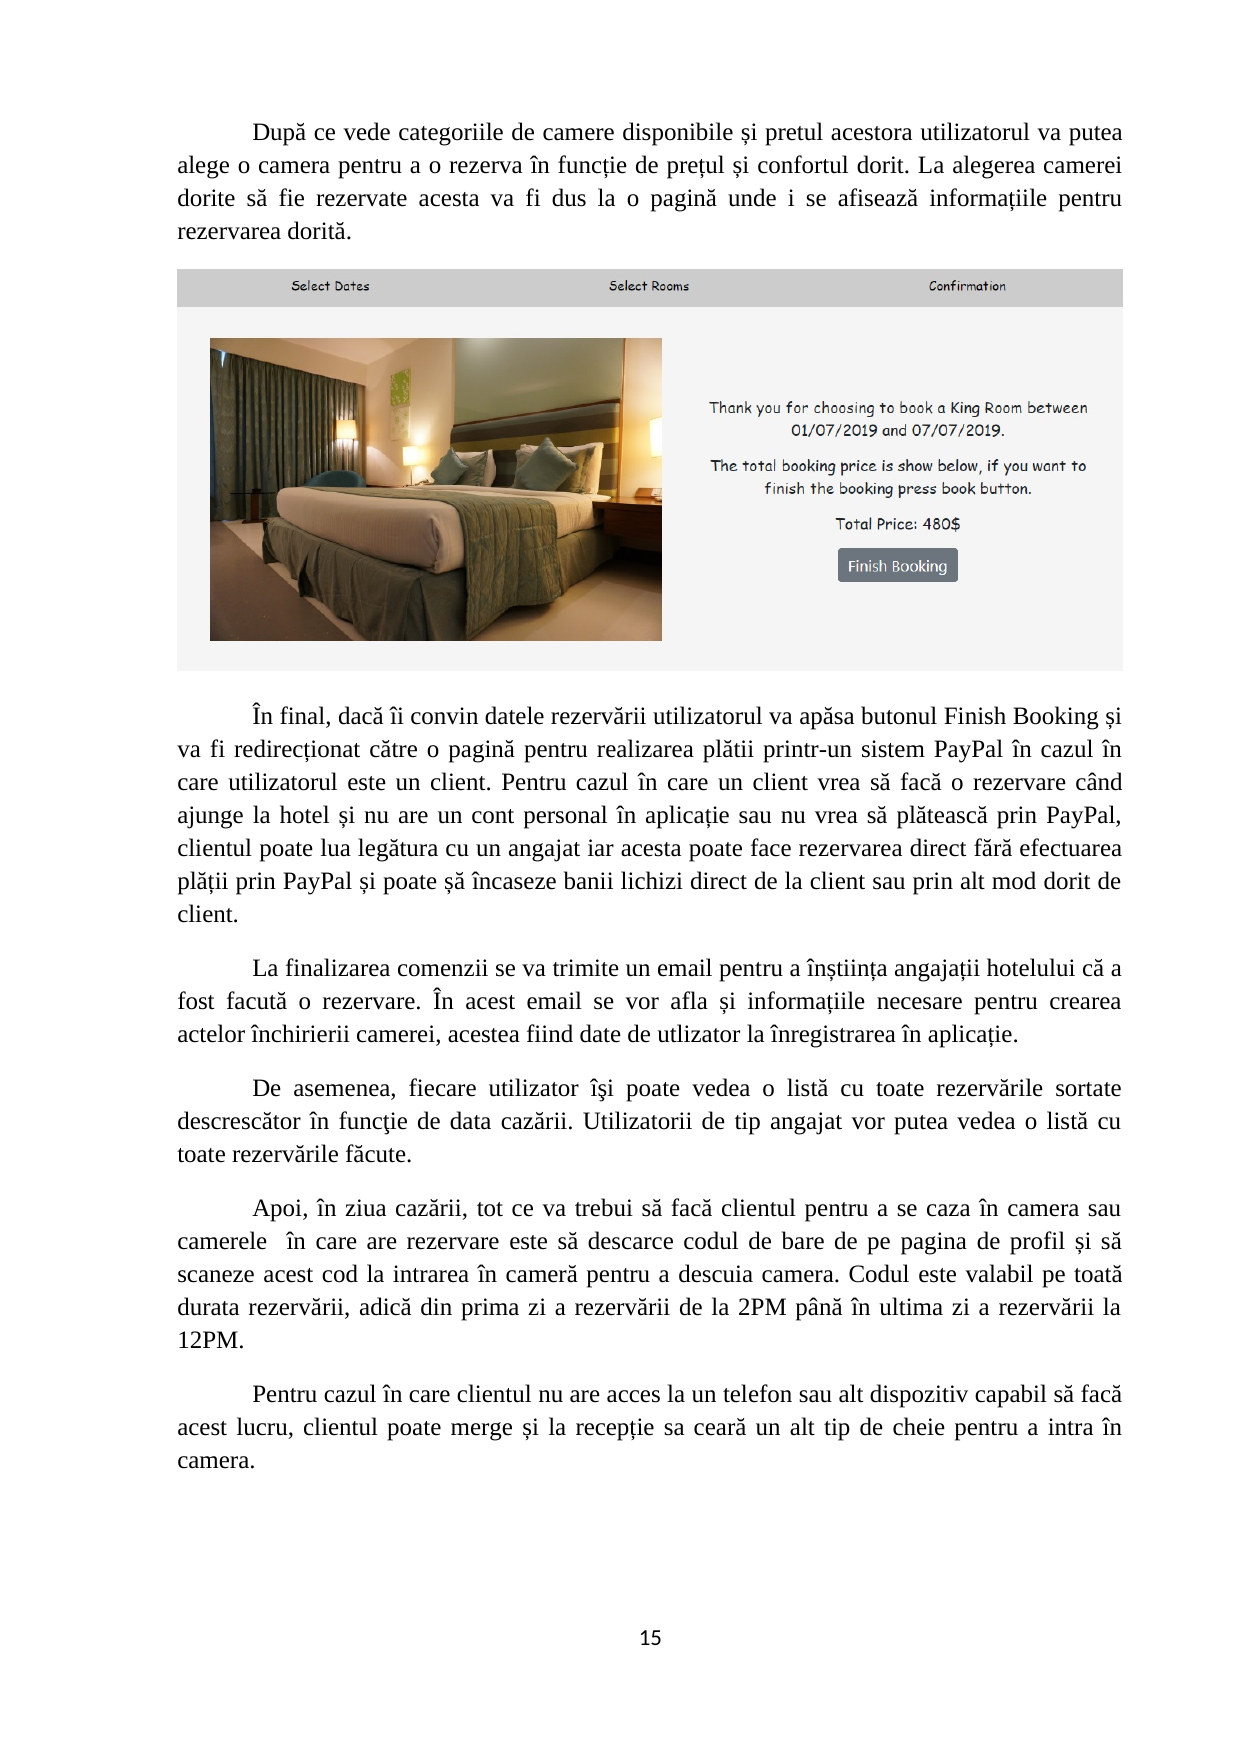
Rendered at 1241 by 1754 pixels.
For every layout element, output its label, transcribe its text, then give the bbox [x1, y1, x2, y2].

text Pentru cazul în care clientul nu are acces la un telefon sau alt dispozitiv capabil să facă acest lucru, clientul poate merge și la recepție sa ceară un alt tip de cheie pentru a intra în camera. [177, 1379, 1123, 1474]
text În final, dacă îi convin datele rezervării utilizatorul va apăsa butonul Finish Booking și va fi redirecționat către o pagină pentru realizarea plătii printr-un sistem PayPal în cazul în care utilizatorul este un client. Pentru cazul în care un client vrea să facă o rezervare când ajunge la hotel și nu are un cont personal în aplicație sau nu vrea să plătească prin PayPal, clientul poate lua legătura cu un angajat iar acesta poate face rezervarea direct fără efectuarea plății prin PayPal și poate șă încaseze banii lichizi direct de la client sau prin alt mod dorit de client. [177, 701, 1123, 928]
text De asemenea, fiecare utilizator îşi poate vedea o listă cu toate rezervările sortate descrescător în funcţie de data cazării. Utilizatorii de tip angajat vor putea vedea o listă cu toate rezervările făcute. [177, 1073, 1123, 1168]
text După ce vede categoriile de camere disponibile și pretul acestora utilizatorul va putea alege o camera pentru a o rezerva în funcție de prețul și confortul dorit. La alegerea camerei dorite să fie rezervate acesta va fi dus la o pagină unde i se afisează informațiile pentru rezervarea dorită. [177, 117, 1123, 245]
picture [177, 269, 1123, 677]
text Apoi, în ziua cazării, tot ce va trebui să facă clientul pentru a se caza în camera sau camerele în care are rezervare este să descarce codul de bare de pe pagina de profil și să scaneze acest cod la intrarea în cameră pentru a descuia camera. Codul este valabil pe toată durata rezervării, adică din prima zi a rezervării de la 2PM până în ultima zi a rezervării la 12PM. [177, 1193, 1123, 1354]
text La finalizarea comenzii se va trimite un email pentru a înștiința angajații hotelului că a fost facută o rezervare. În acest email se vor afla și informațiile necesare pentru crearea actelor închirierii camerei, acestea fiind date de utlizator la înregistrarea în aplicație. [177, 953, 1123, 1048]
